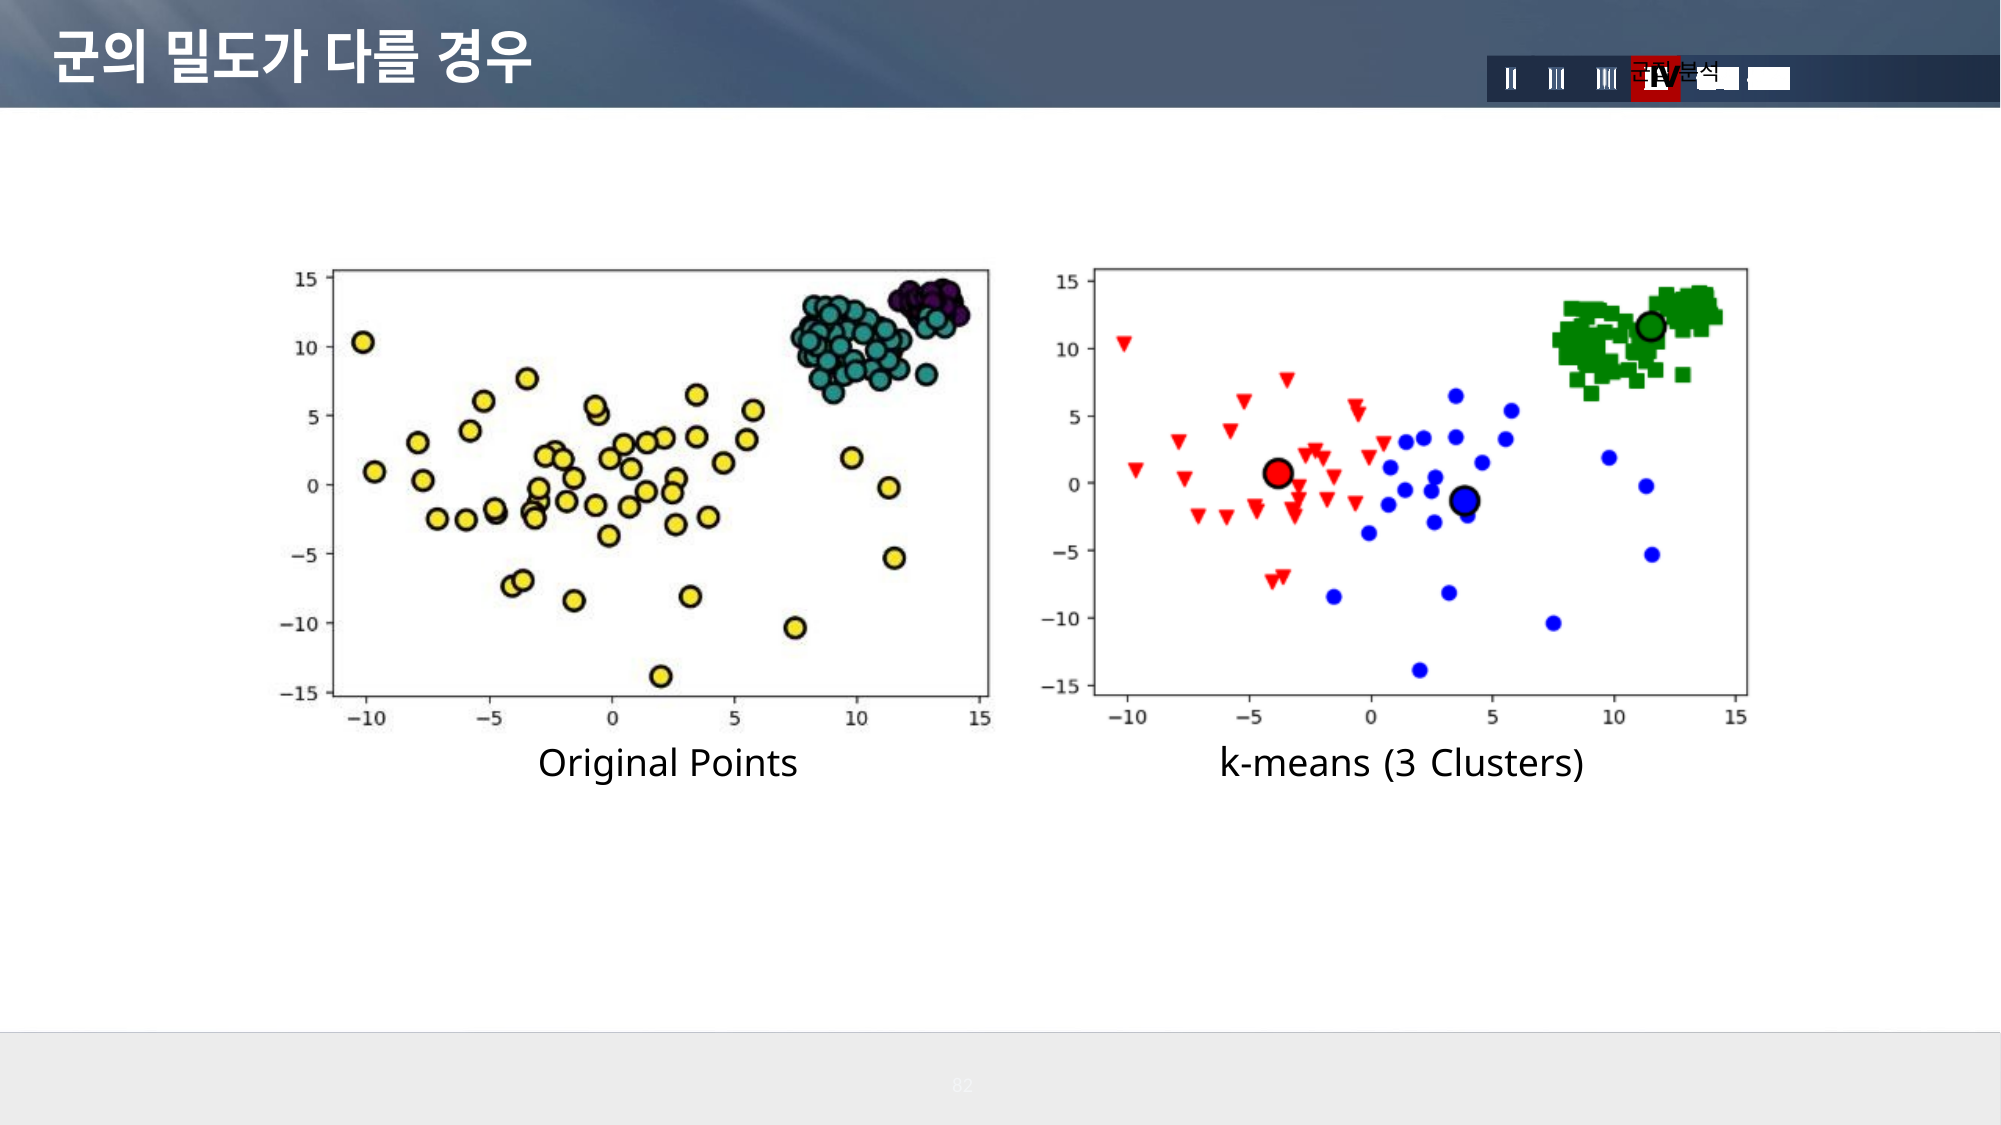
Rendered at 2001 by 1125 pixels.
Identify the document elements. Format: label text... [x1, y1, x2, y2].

picture [0, 0, 2001, 1125]
subtitle 군의 밀도가 다를 경우 [52, 2, 2000, 98]
